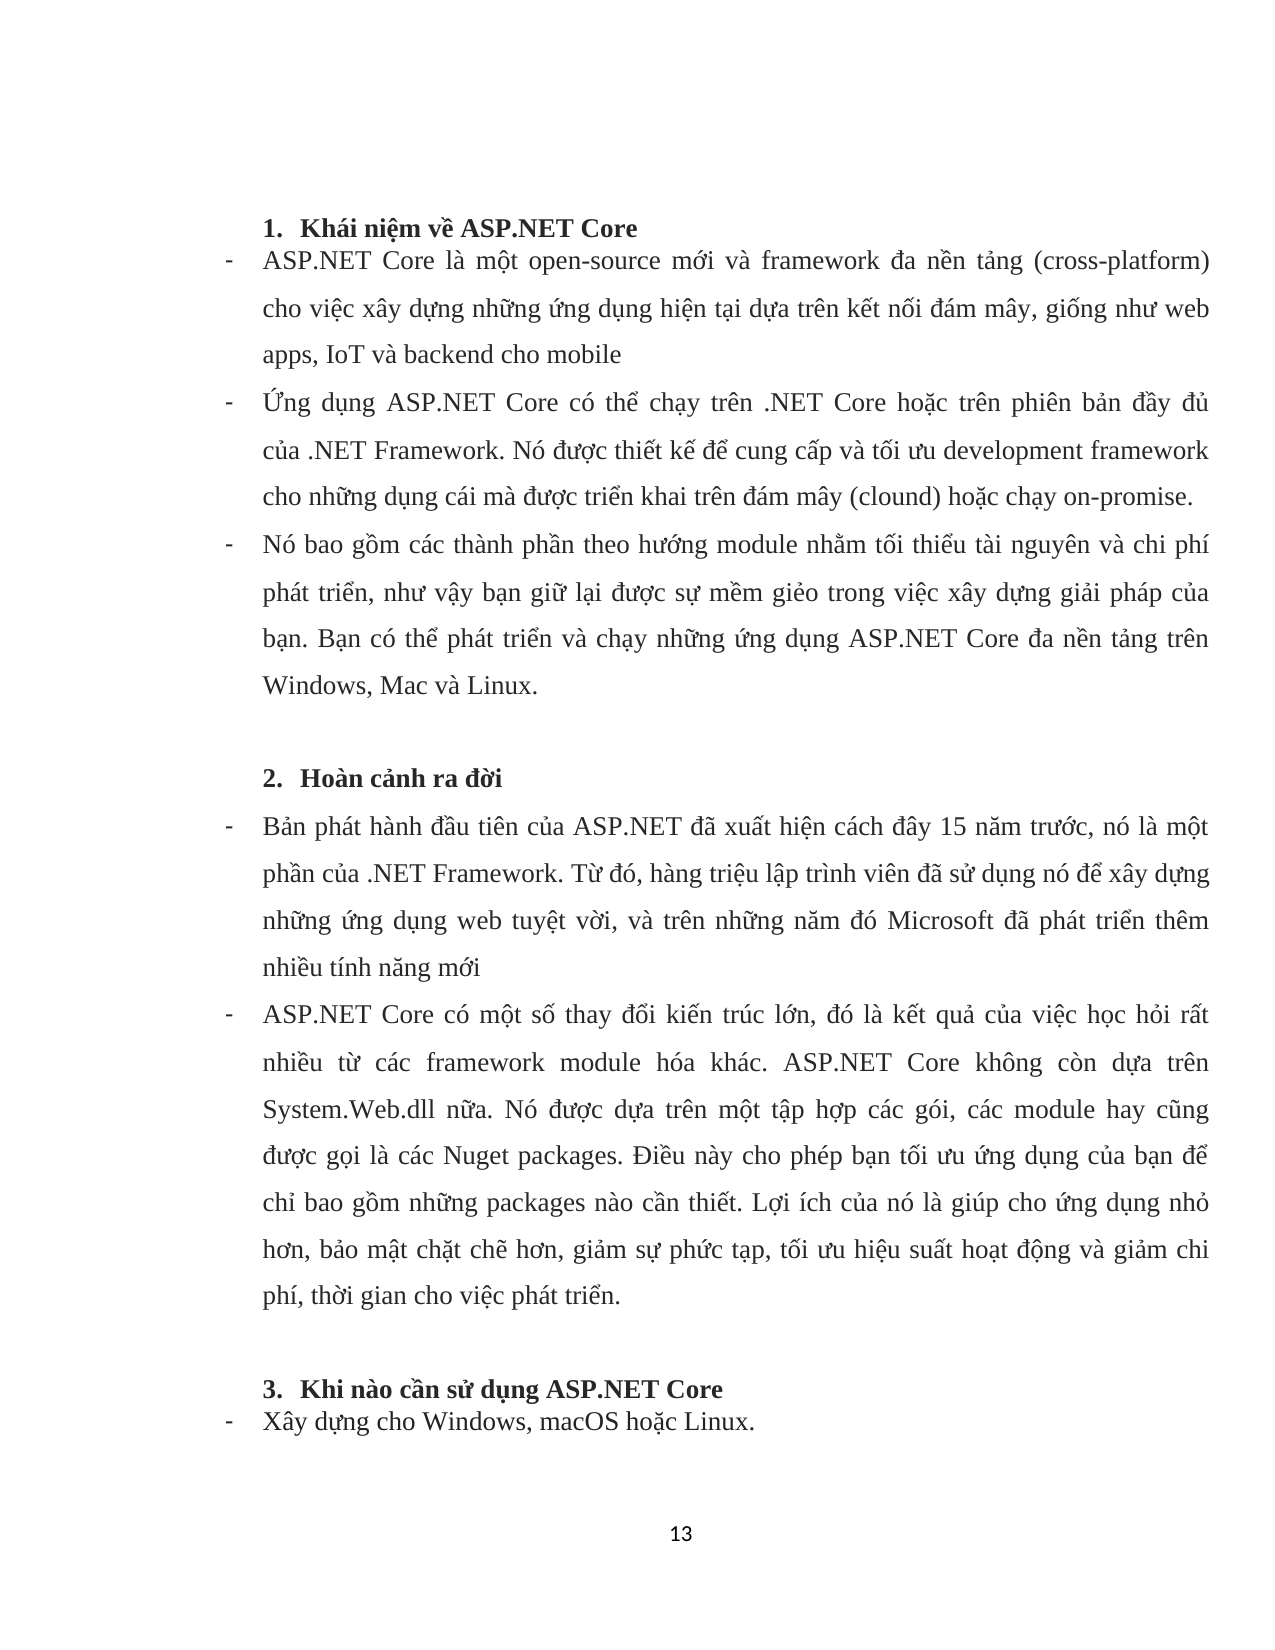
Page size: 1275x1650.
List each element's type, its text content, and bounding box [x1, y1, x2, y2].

list ASP.NET Core là một open-source mới và framework đa nền tảng (cross-platform) cho việc xây dựng những ứng dụng hiện tại dựa trên kết nối đám mây, giống như web apps, IoT và backend cho mobile [225, 243, 1211, 370]
list Ứng dụng ASP.NET Core có thể chạy trên .NET Core hoặc trên phiên bản đầy đủ của .NET Framework. Nó được thiết kế để cung cấp và tối ưu development framework cho những dụng cái mà được triển khai trên đám mây (clound) hoặc chạy on-promise. [225, 385, 1211, 512]
list ASP.NET Core có một số thay đổi kiến trúc lớn, đó là kết quả của việc học hỏi rất nhiều từ các framework module hóa khác. ASP.NET Core không còn dựa trên System.Web.dll nữa. Nó được dựa trên một tập hợp các gói, các module hay cũng được gọi là các Nuget packages. Điều này cho phép bạn tối ưu ứng dụng của bạn để chỉ bao gồm những packages nào cần thiết. Lợi ích của nó là giúp cho ứng dụng nhỏ hơn, bảo mật chặt chẽ hơn, giảm sự phức tạp, tối ưu hiệu suất hoạt động và giảm chi phí, thời gian cho việc phát triển. [225, 998, 1211, 1311]
list Xây dựng cho Windows, macOS hoặc Linux. [225, 1404, 1211, 1437]
list Nó bao gồm các thành phần theo hướng module nhằm tối thiểu tài nguyên và chi phí phát triển, như vậy bạn giữ lại được sự mềm giẻo trong việc xây dựng giải pháp của bạn. Bạn có thể phát triển và chạy những ứng dụng ASP.NET Core đa nền tảng trên Windows, Mac và Linux. [225, 527, 1211, 700]
list Khi nào cần sử dụng ASP.NET Core [262, 1373, 1211, 1404]
list Hoàn cảnh ra đời [262, 762, 1211, 793]
list Khái niệm về ASP.NET Core [262, 212, 1211, 243]
list Bản phát hành đầu tiên của ASP.NET đã xuất hiện cách đây 15 năm trước, nó là một phần của .NET Framework. Từ đó, hàng triệu lập trình viên đã sử dụng nó để xây dựng những ứng dụng web tuyệt vời, và trên những năm đó Microsoft đã phát triển thêm nhiều tính năng mới [225, 809, 1211, 982]
